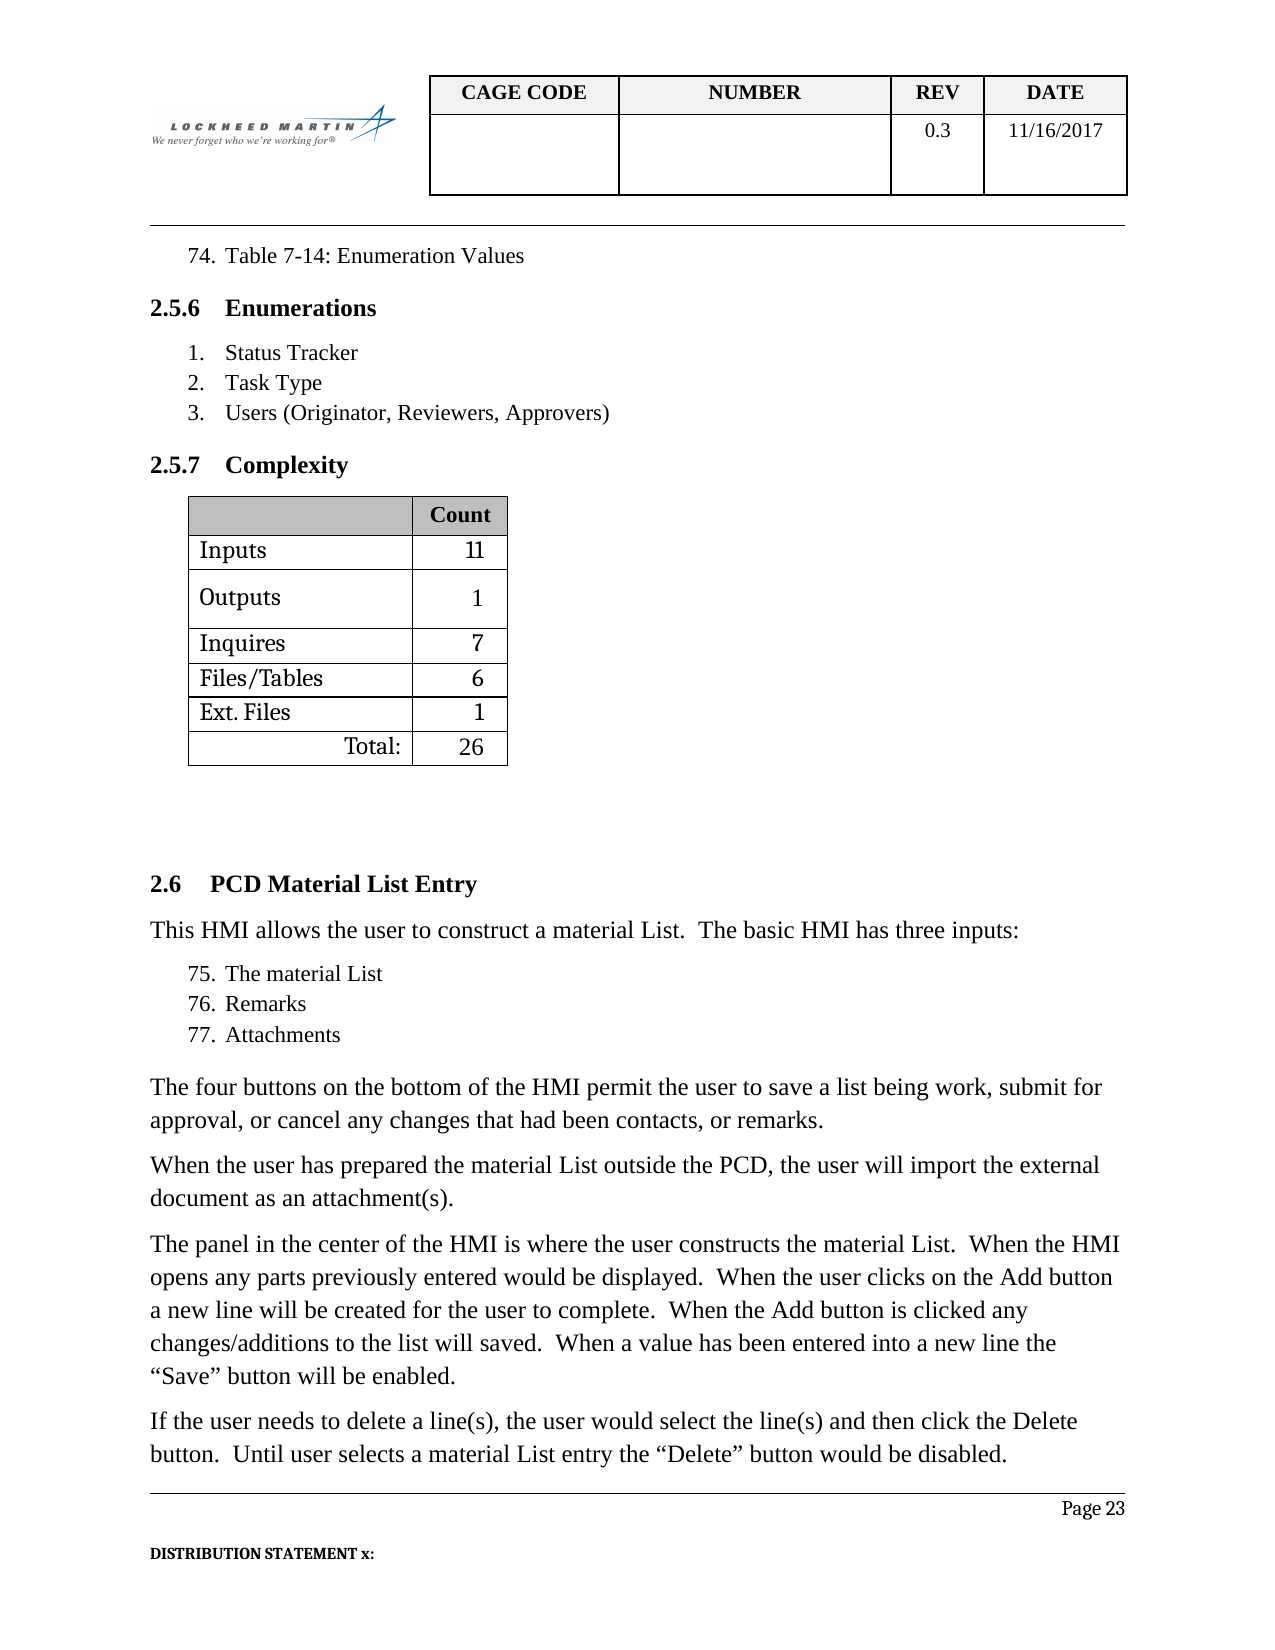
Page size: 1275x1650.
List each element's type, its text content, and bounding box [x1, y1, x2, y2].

picture [152, 104, 397, 146]
text The panel in the center of the HMI is where the user constructs the material List. When the HMI opens any parts previously entered would be displayed. When the user clicks on the Add button a new line will be created for the user to complete. When the Add button is clicked any changes/additions to the list will saved. When a value has been entered into a new line the “Save” button will be enabled. [150, 1229, 1125, 1389]
table_cell 1 [413, 698, 507, 731]
subtitle PCD Material List Entry [150, 869, 1125, 898]
text This HMI allows the user to construct a material List. The basic HMI has three inputs: [150, 915, 1125, 943]
table_cell Inquires [189, 629, 412, 662]
list Users (Originator, Reviewers, Approvers) [187, 399, 1125, 425]
text If the user needs to delete a line(s), the user would select the line(s) and then click the Delete button. Until user selects a material List entry the “Delete” button would be disabled. [150, 1406, 1125, 1468]
list Remarks [187, 990, 1125, 1017]
list The material List [187, 960, 1125, 987]
list Status Tracker [187, 339, 1125, 365]
table_header [189, 497, 412, 535]
table_cell Inputs [189, 536, 412, 569]
table_cell 6 [413, 664, 507, 696]
table_cell 26 [413, 732, 507, 764]
list Attachments [187, 1021, 1125, 1047]
subtitle Complexity [150, 450, 1125, 479]
text The four buttons on the bottom of the HMI permit the user to save a list being work, submit for approval, or cancel any changes that had been contacts, or remarks. [150, 1072, 1125, 1133]
text When the user has prepared the material List outside the PCD, the user will import the external document as an attachment(s). [150, 1150, 1125, 1212]
subtitle Enumerations [150, 293, 1125, 322]
table_header Count [413, 497, 507, 535]
table_cell Outputs [189, 570, 412, 628]
list Task Type [187, 369, 1125, 395]
table_cell Ext. Files [189, 698, 412, 731]
table_cell Files/Tables [189, 664, 412, 696]
table_cell 11 [413, 536, 507, 569]
table_cell 7 [413, 629, 507, 662]
table_cell 1 [413, 570, 507, 628]
table_cell Total: [189, 732, 412, 764]
